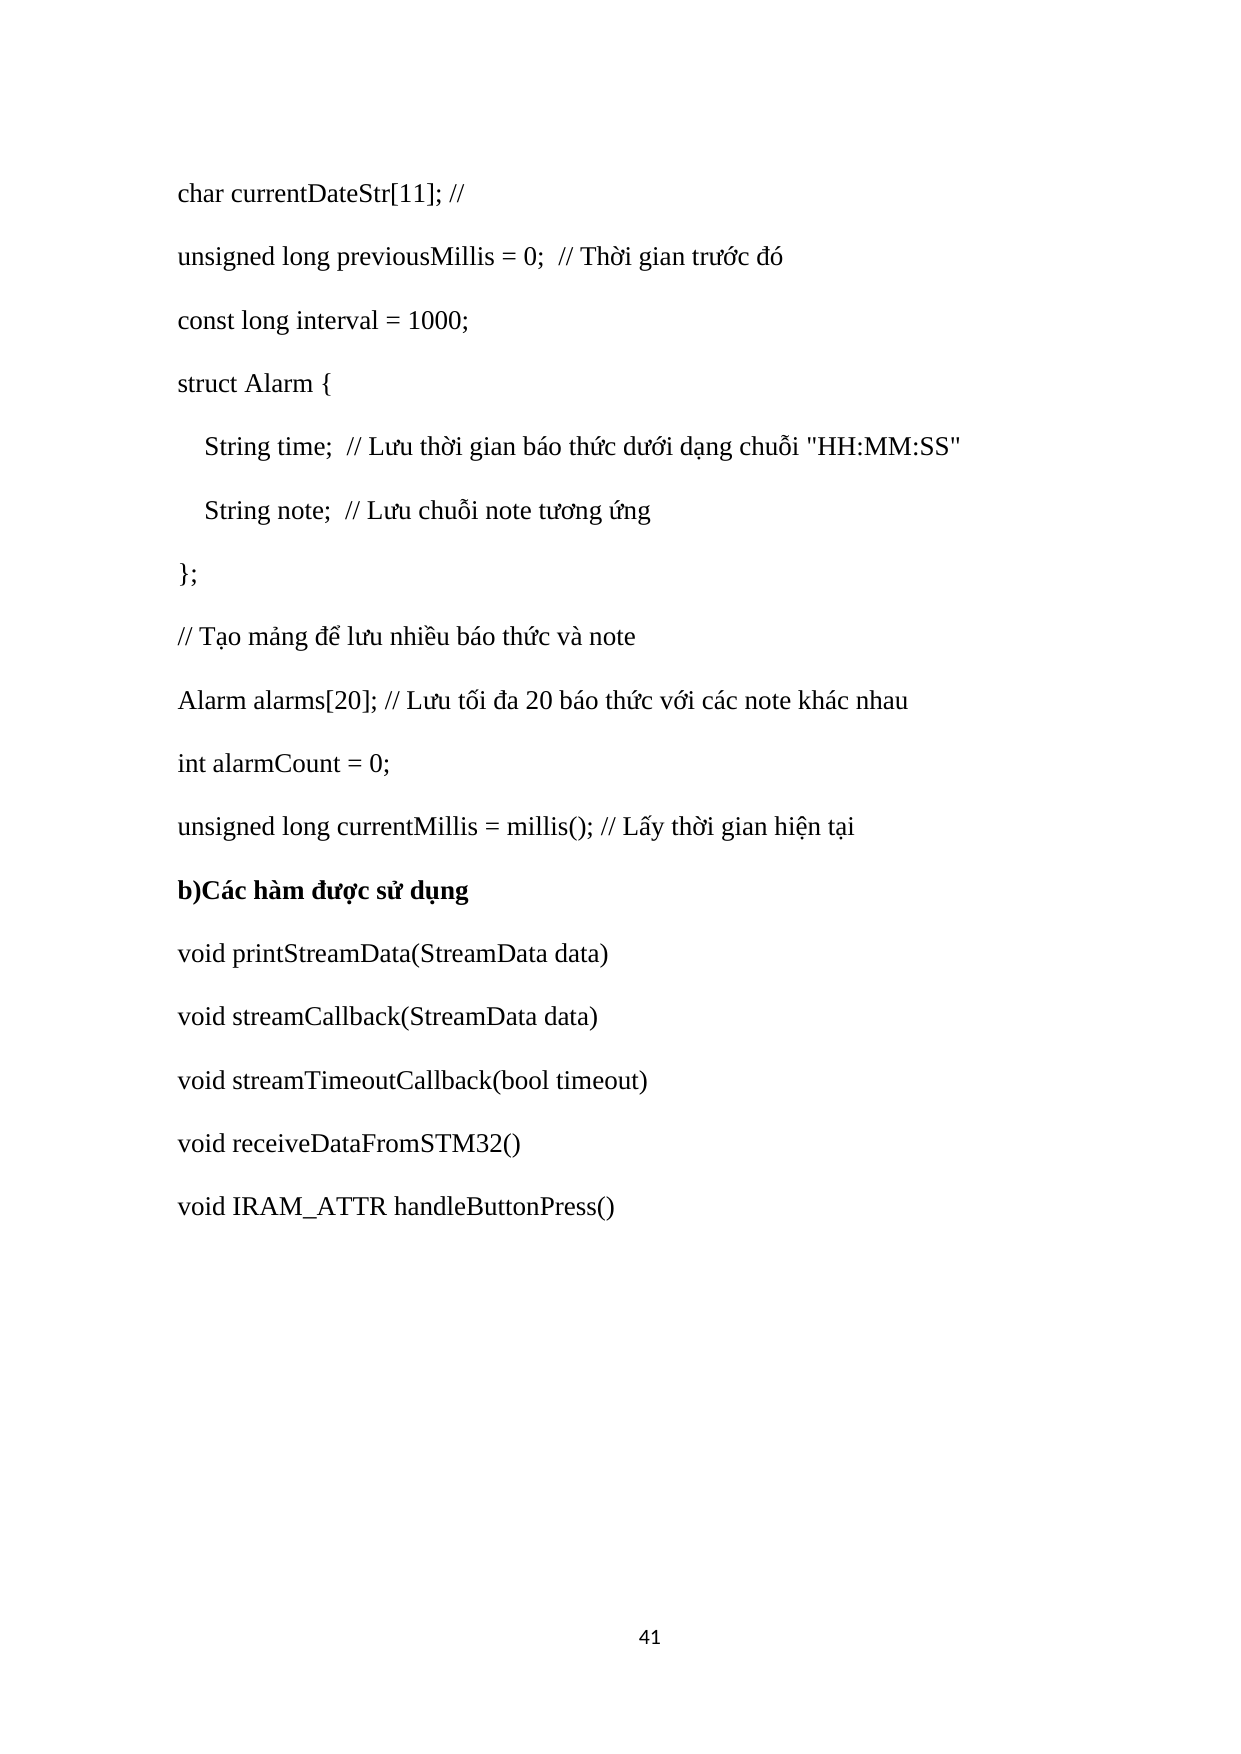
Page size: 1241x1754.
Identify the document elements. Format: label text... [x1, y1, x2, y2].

text }; [177, 557, 1122, 588]
text String note; // Lưu chuỗi note tương ứng [177, 494, 1122, 525]
text void streamTimeoutCallback(bool timeout) [177, 1064, 1122, 1095]
text const long interval = 1000; [177, 304, 1122, 335]
text // Tạo mảng để lưu nhiều báo thức và note [177, 621, 1122, 652]
text struct Alarm { [177, 367, 1122, 398]
text void printStreamData(StreamData data) [177, 937, 1122, 968]
text int alarmCount = 0; [177, 747, 1122, 778]
text String time; // Lưu thời gian báo thức dưới dạng chuỗi "HH:MM:SS" [177, 431, 1122, 462]
text unsigned long previousMillis = 0; // Thời gian trước đó [177, 241, 1122, 272]
text unsigned long currentMillis = millis(); // Lấy thời gian hiện tại [177, 811, 1122, 842]
text void receiveDataFromSTM32() [177, 1127, 1122, 1158]
text void streamCallback(StreamData data) [177, 1001, 1122, 1032]
text char currentDateStr[11]; // [177, 177, 1122, 208]
text b)Các hàm được sử dụng [177, 874, 1122, 905]
text Alarm alarms[20]; // Lưu tối đa 20 báo thức với các note khác nhau [177, 684, 1122, 715]
text void IRAM_ATTR handleButtonPress() [177, 1191, 1122, 1222]
